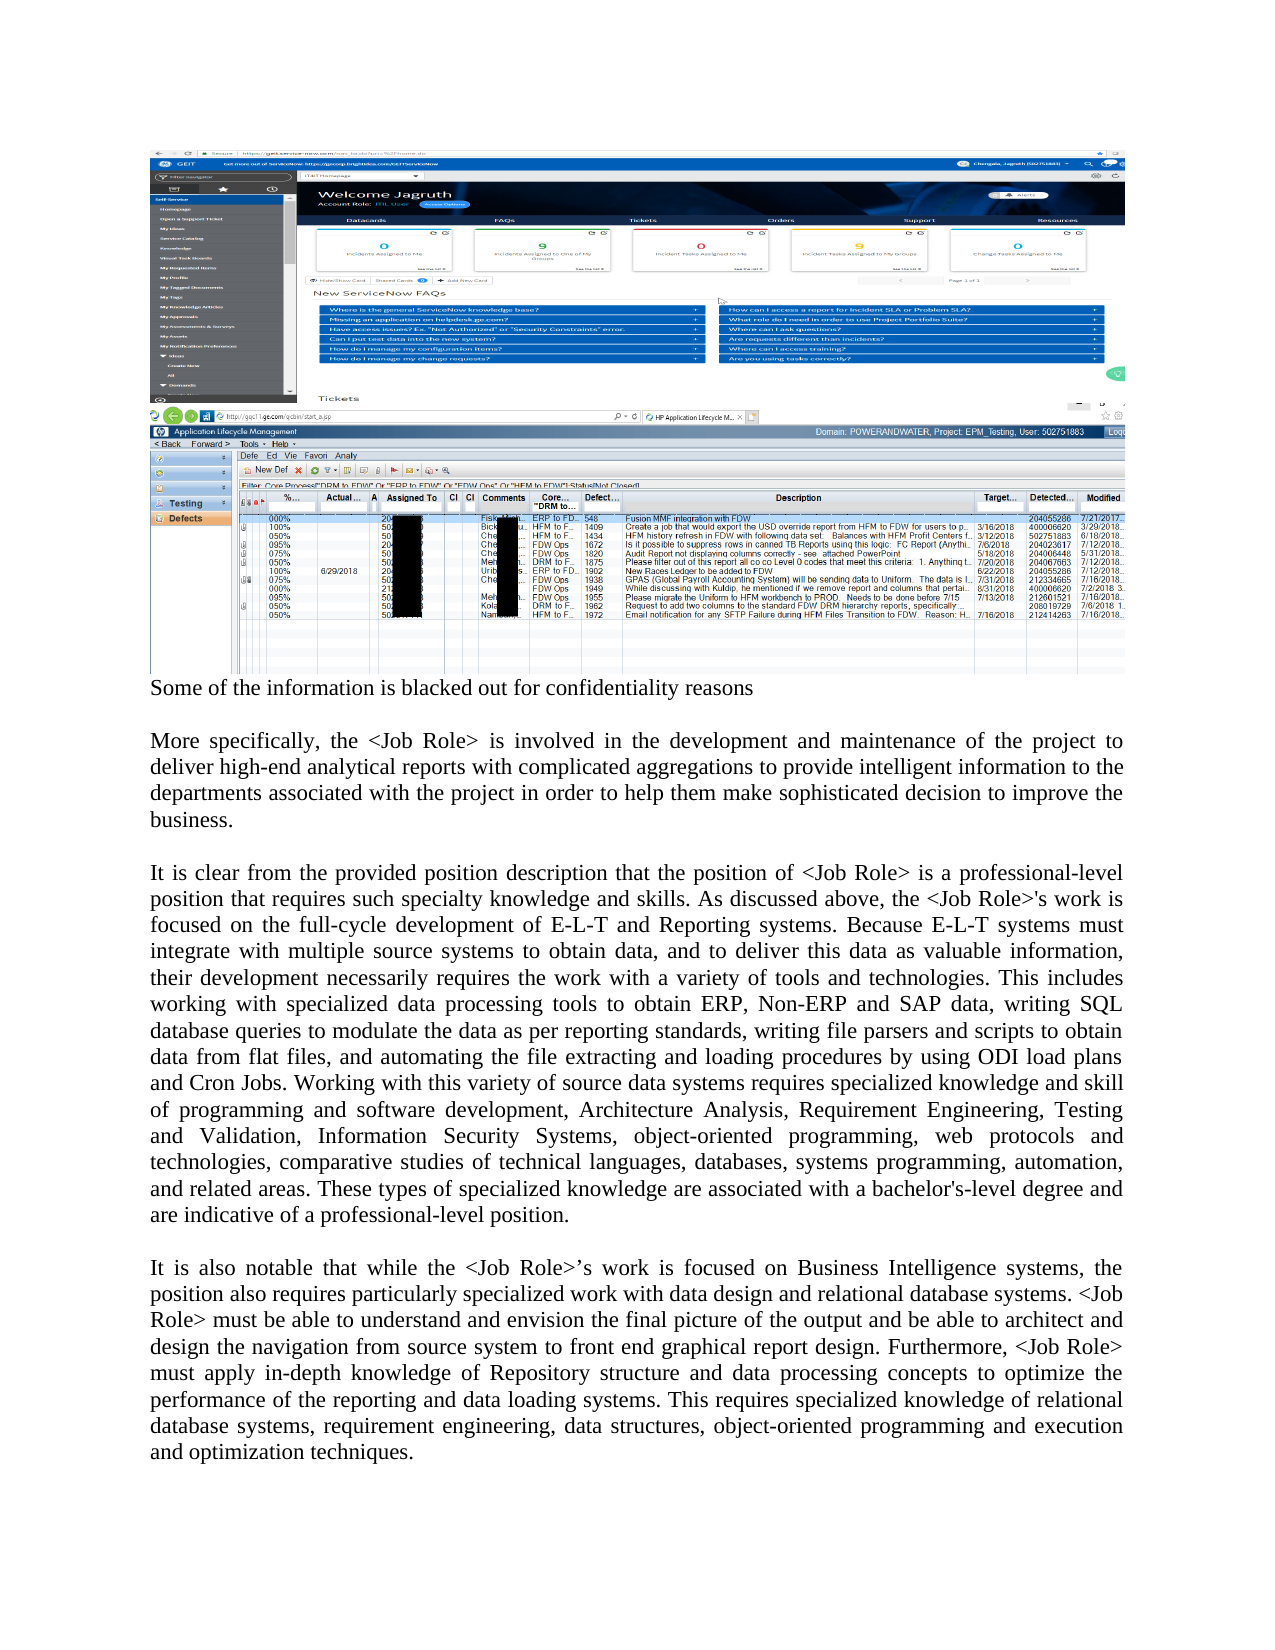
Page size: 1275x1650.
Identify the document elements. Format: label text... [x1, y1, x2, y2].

picture [150, 150, 1125, 674]
text It is clear from the provided position description that the position of <Job Role> is a professional-level position that requires such specialty knowledge and skills. As discussed above, the <Job Role>'s work is focused on the full-cycle development of E-L-T and Reporting systems. Because E-L-T systems must integrate with multiple source systems to obtain data, and to deliver this data as valuable information, their development necessarily requires the work with a variety of tools and technologies. This includes working with specialized data processing tools to obtain ERP, Non-ERP and SAP data, writing SQL database queries to modulate the data as per reporting standards, writing file parsers and scripts to obtain data from flat files, and automating the file extracting and loading procedures by using ODI load plans and Cron Jobs. Working with this variety of source data systems requires specialized knowledge and skill of programming and software development, Architecture Analysis, Requirement Engineering, Testing and Validation, Information Security Systems, object-oriented programming, web protocols and technologies, comparative studies of technical languages, databases, systems programming, automation, and related areas. These types of specialized knowledge are associated with a bachelor's-level degree and are indicative of a professional-level position. [150, 858, 1125, 1227]
text Some of the information is blacked out for confidentiality reasons [150, 674, 1050, 700]
text More specifically, the <Job Role> is involved in the development and maintenance of the project to deliver high-end analytical reports with complicated aggregations to provide intelligent information to the departments associated with the project in order to help them make sophisticated decision to improve the business. [150, 727, 1125, 832]
text It is also notable that while the <Job Role>’s work is focused on Business Intelligence systems, the position also requires particularly specialized work with data design and relational database systems. <Job Role> must be able to understand and envision the final picture of the output and be able to architect and design the navigation from source system to front end graphical report design. Furthermore, <Job Role> must apply in-depth knowledge of Repository structure and data processing concepts to optimize the performance of the reporting and data loading systems. This requires specialized knowledge of relational database systems, requirement engineering, data structures, object-oriented programming and execution and optimization techniques. [150, 1254, 1125, 1465]
